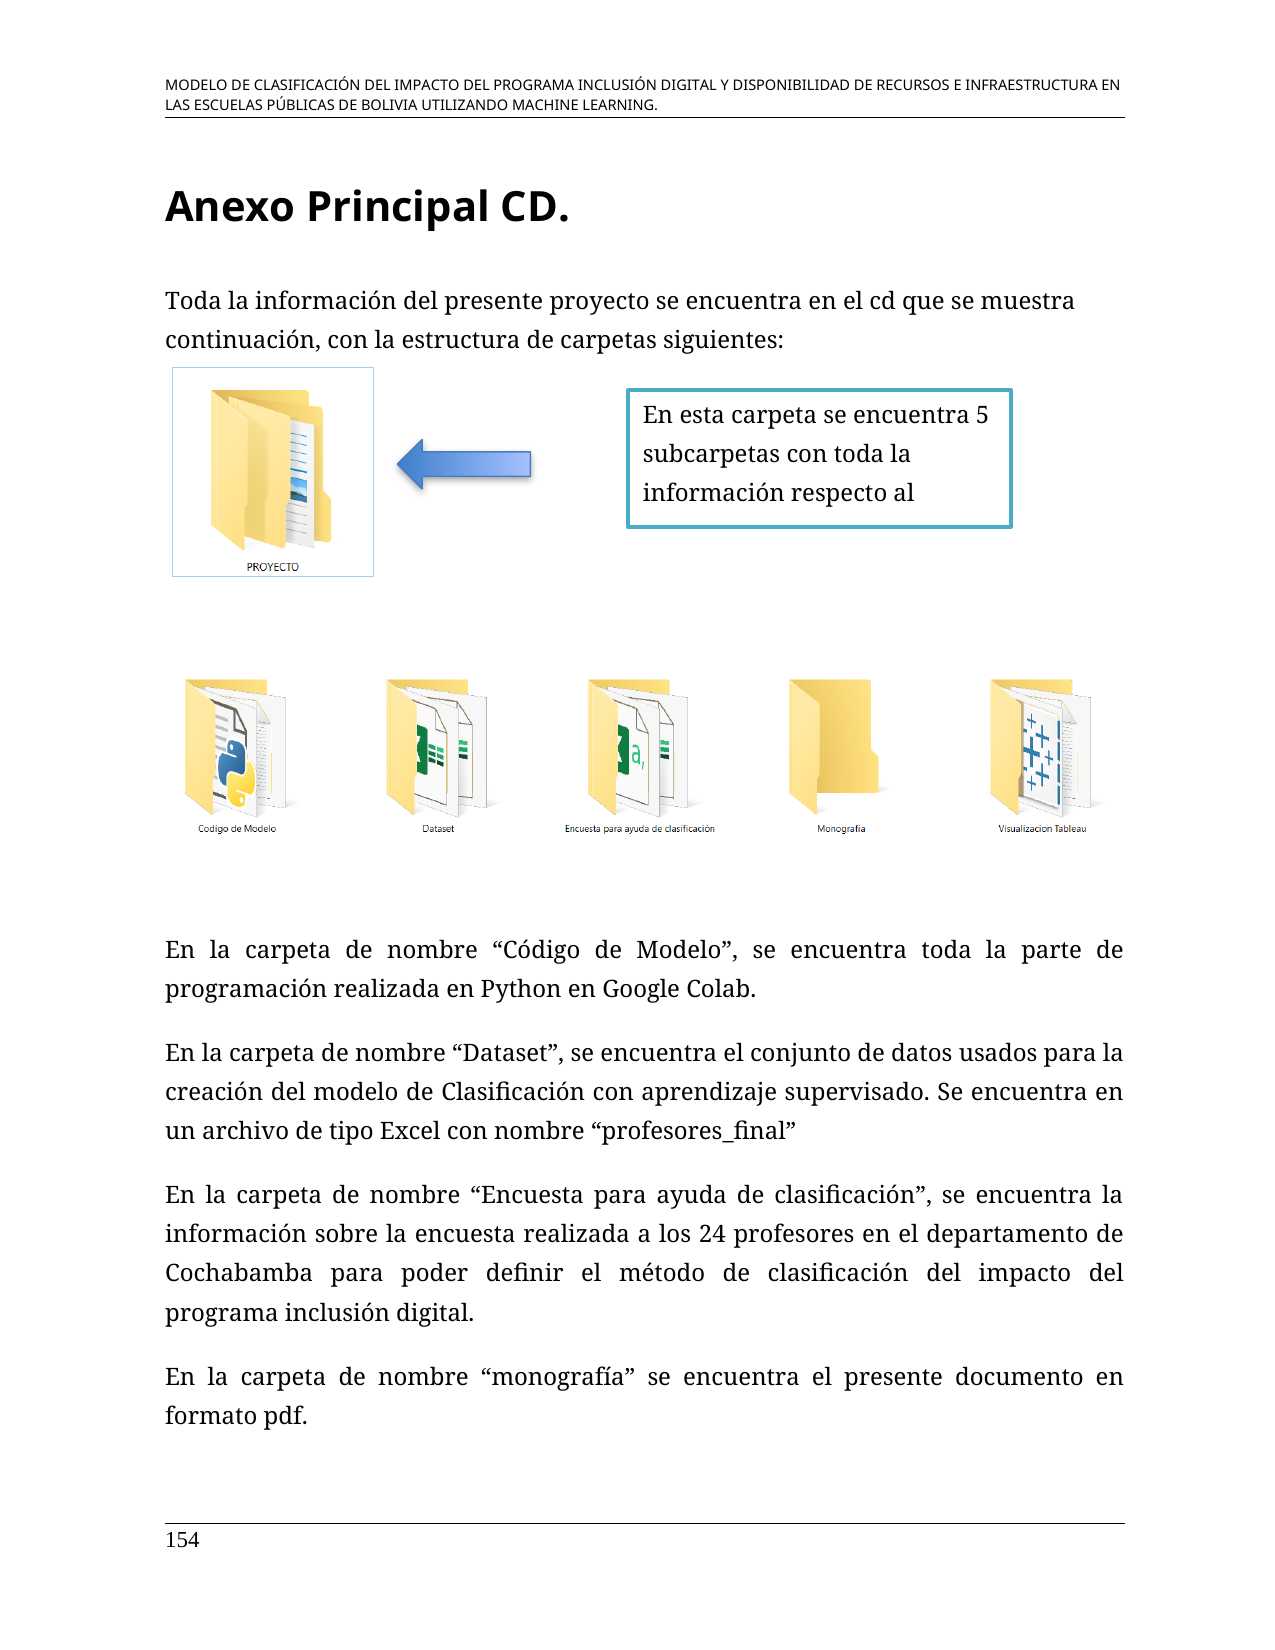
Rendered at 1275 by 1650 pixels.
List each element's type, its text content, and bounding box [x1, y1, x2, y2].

text Toda la información del presente proyecto se encuentra en el cd que se muestra continuación, con la estructura de carpetas siguientes: [165, 284, 1125, 355]
subtitle Anexo Principal CD. [165, 177, 1125, 234]
text En la carpeta de nombre “Dataset”, se encuentra el conjunto de datos usados para la creación del modelo de Clasificación con aprendizaje supervisado. Se encuentra en un archivo de tipo Excel con nombre “profesores_final” [165, 1036, 1125, 1147]
text En la carpeta de nombre “Código de Modelo”, se encuentra toda la parte de programación realizada en Python en Google Colab. [165, 933, 1125, 1004]
text En la carpeta de nombre “monografía” se encuentra el presente documento en formato pdf. [165, 1359, 1125, 1431]
picture [165, 361, 380, 583]
text En la carpeta de nombre “Encuesta para ayuda de clasificación”, se encuentra la información sobre la encuesta realizada a los 24 profesores en el departamento de Cochabamba para poder definir el método de clasificación del impacto del programa inclusión digital. [165, 1178, 1125, 1328]
picture [165, 666, 1126, 864]
